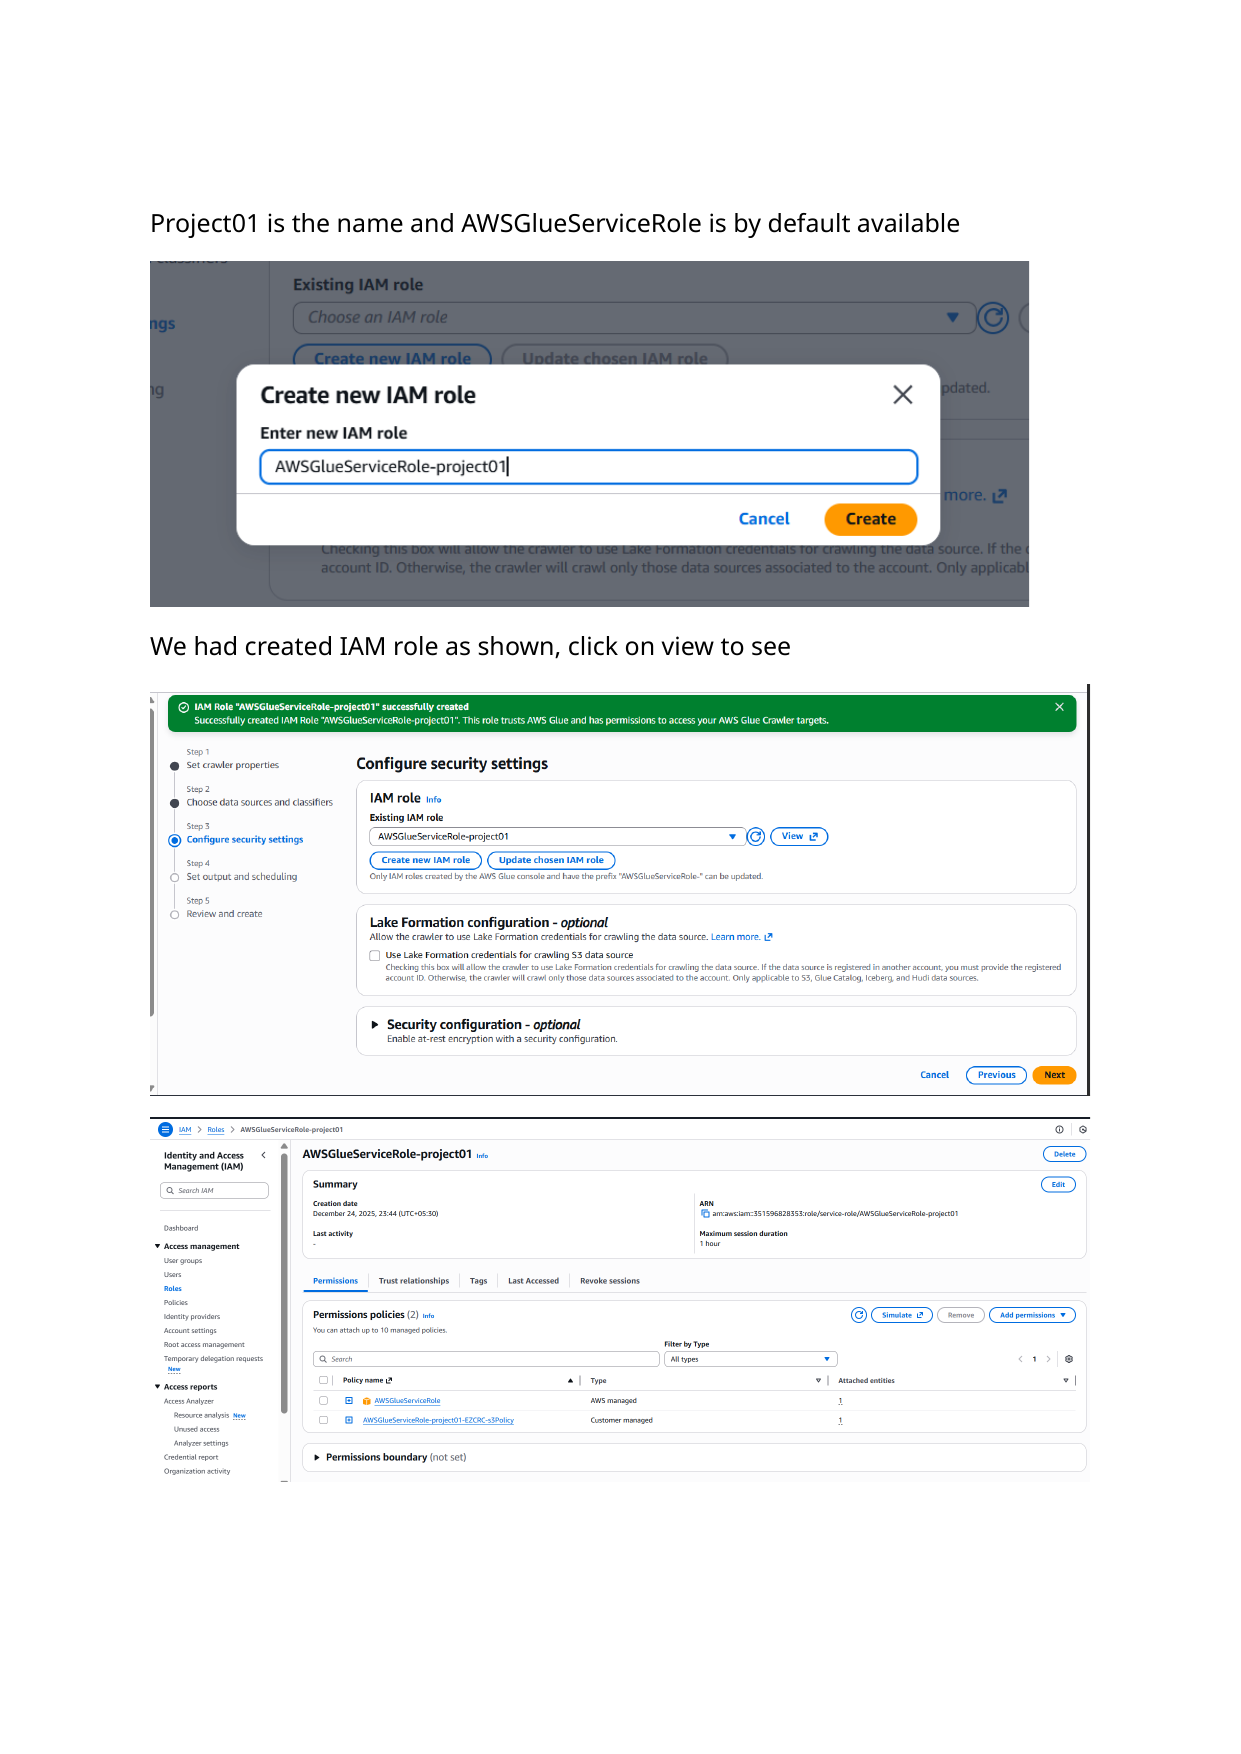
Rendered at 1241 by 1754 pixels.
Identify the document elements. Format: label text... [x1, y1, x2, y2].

picture [150, 261, 1030, 607]
text Project01 is the name and AWSGlueServiceRole is by default available [150, 206, 1090, 240]
picture [150, 684, 1091, 1096]
picture [150, 1117, 1091, 1482]
text We had created IAM role as shown, click on view to see [150, 628, 1090, 662]
